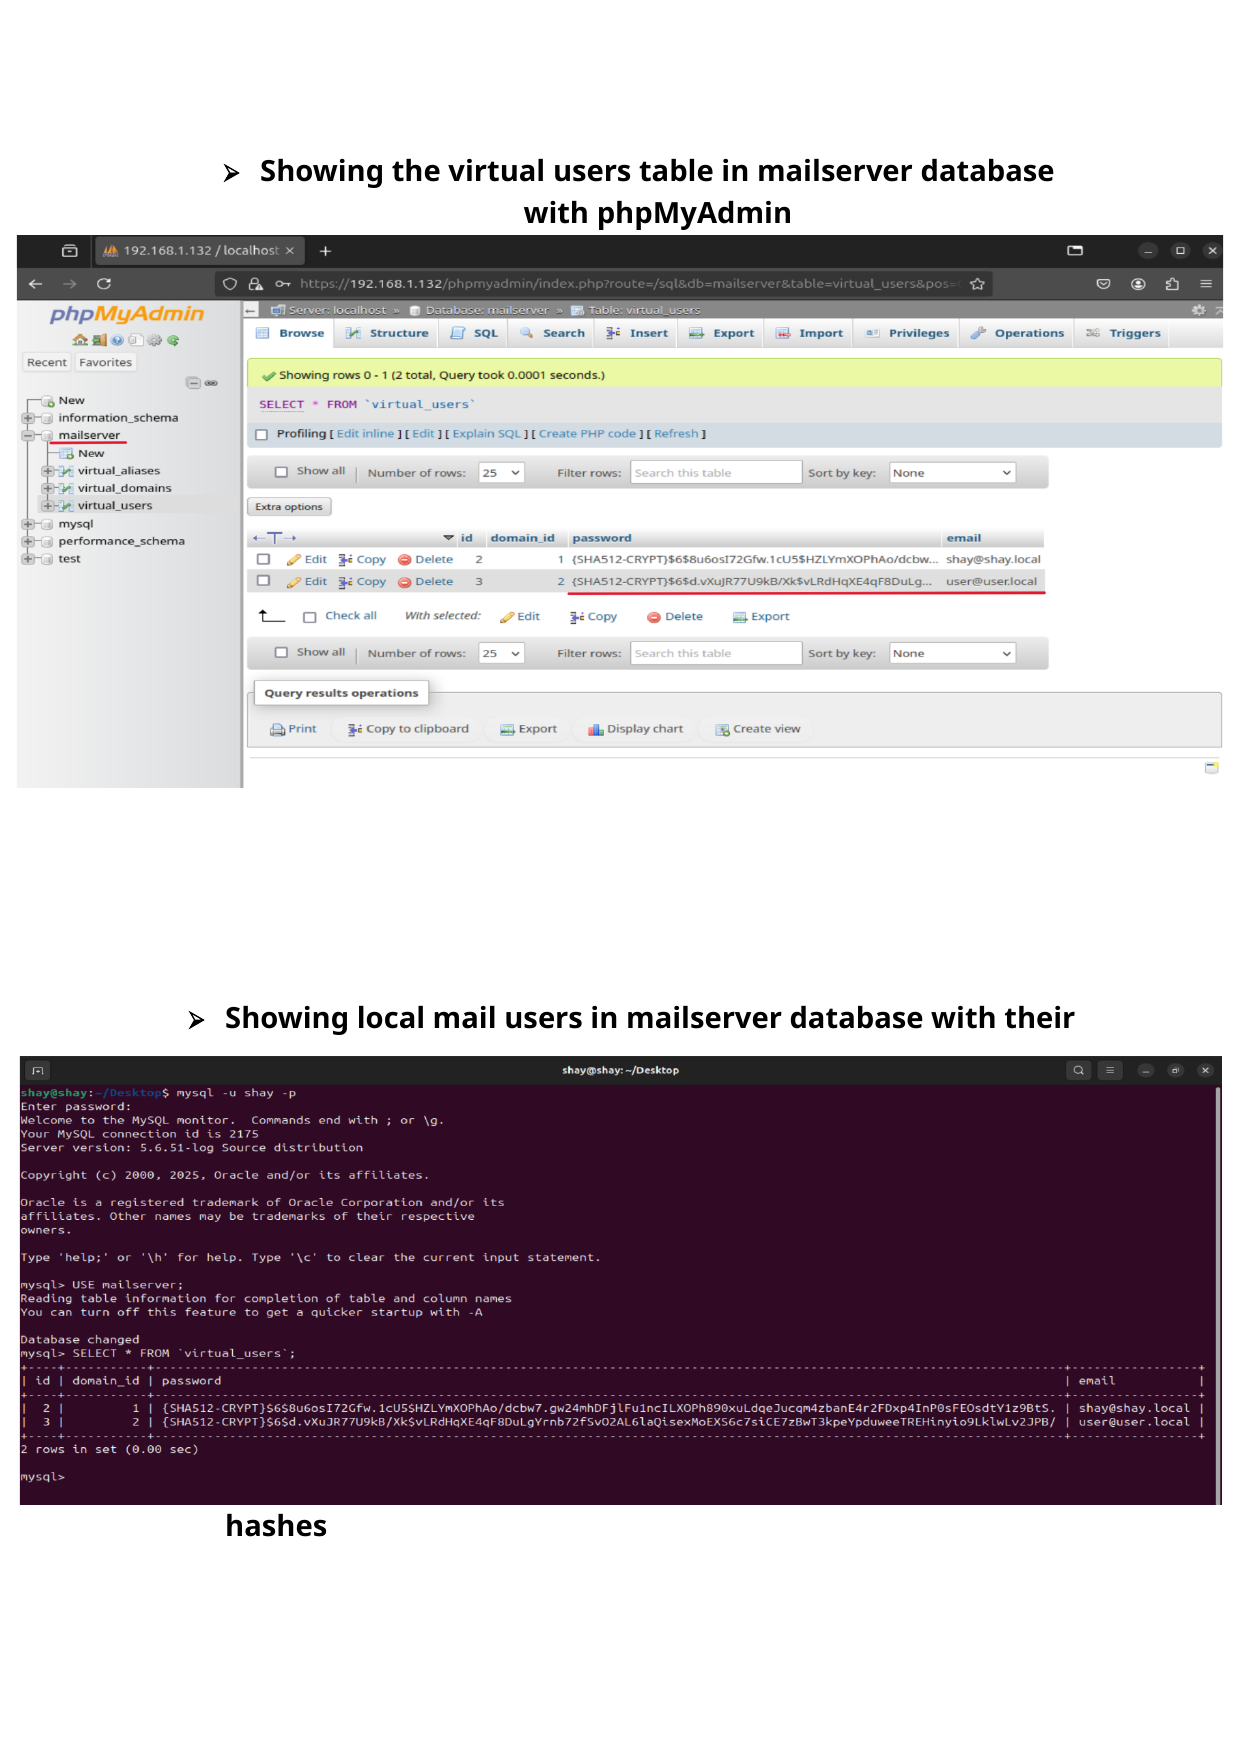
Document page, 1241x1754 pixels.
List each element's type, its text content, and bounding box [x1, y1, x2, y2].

picture [19, 1056, 1222, 1505]
picture [16, 235, 1224, 788]
list Showing the virtual users table in mailserver database with phpMyAdmin [187, 150, 1090, 232]
list Showing local mail users in mailserver database with their hashes [187, 1505, 1090, 1544]
list Showing local mail users in mailserver database with their hashes [187, 997, 1090, 1056]
